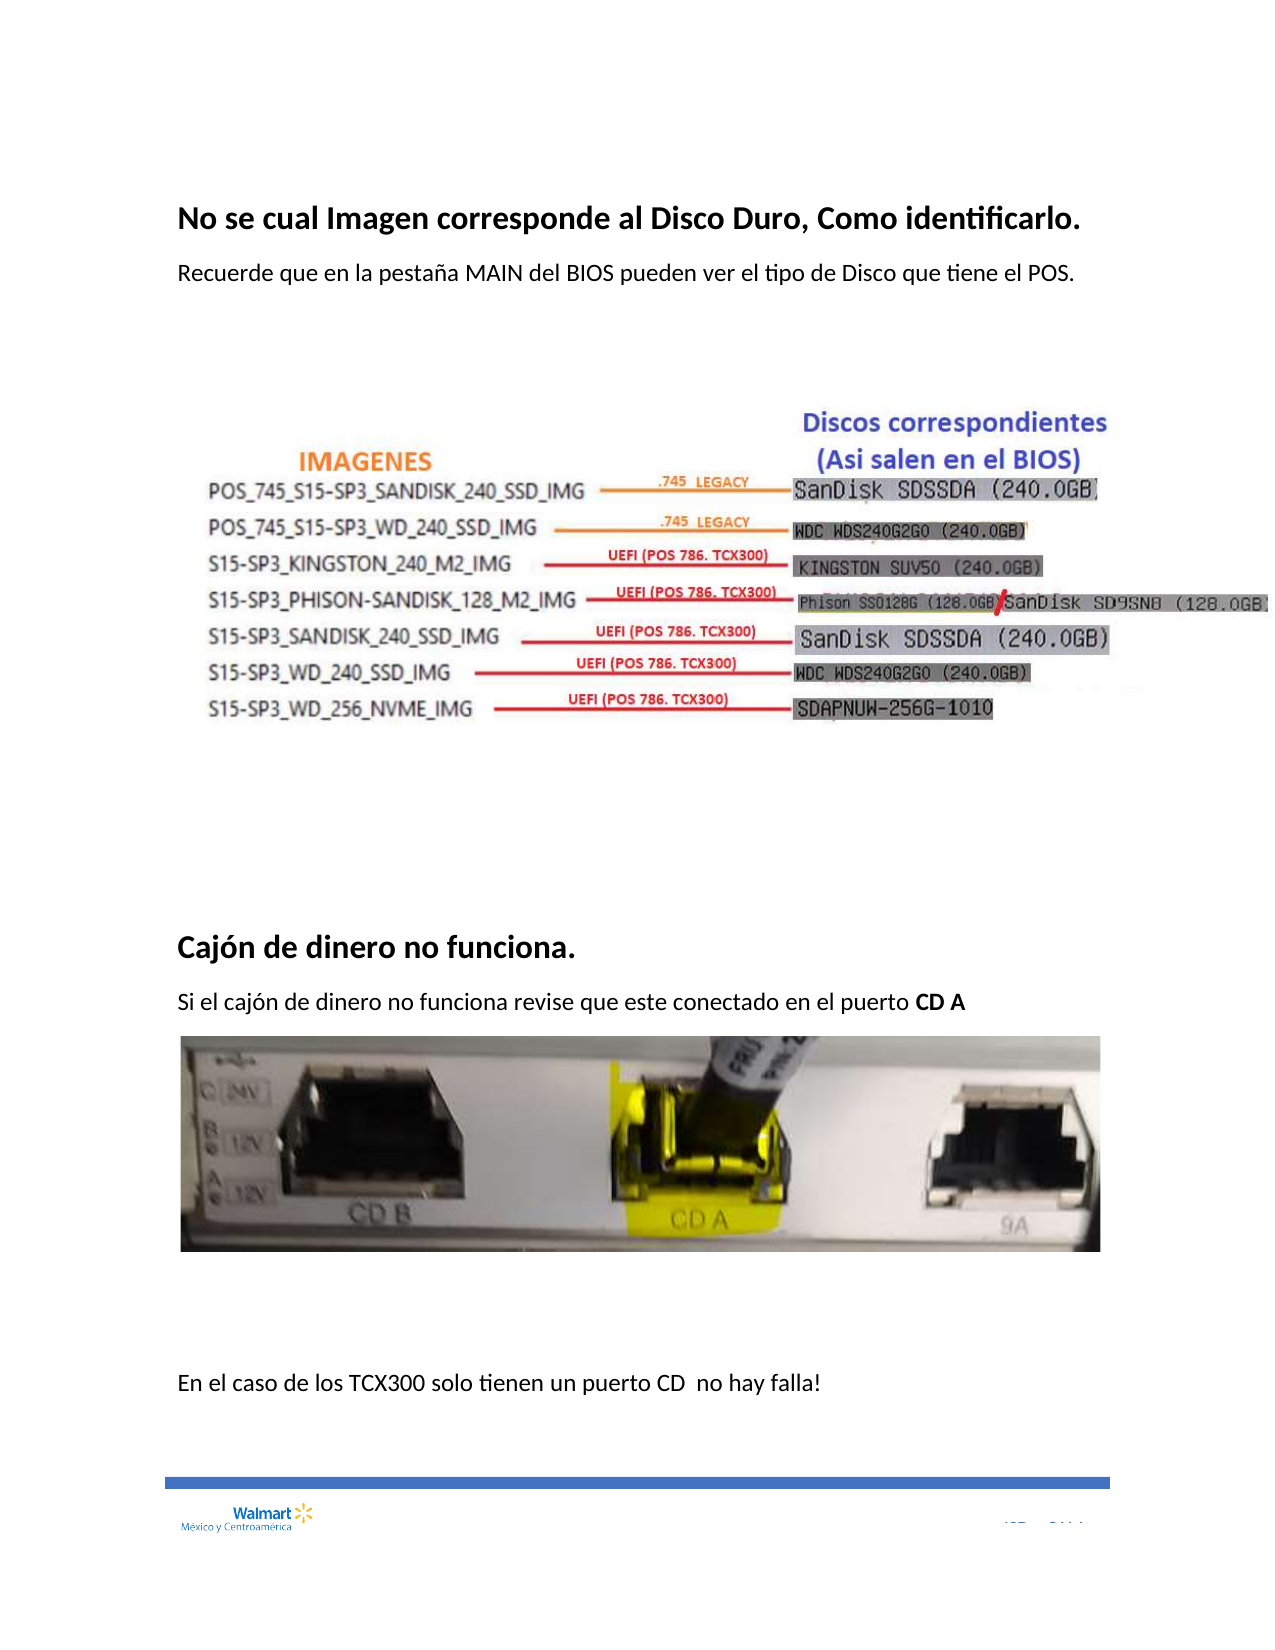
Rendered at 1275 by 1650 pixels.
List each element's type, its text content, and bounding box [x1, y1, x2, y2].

picture [181, 1503, 314, 1533]
picture [180, 1036, 1101, 1252]
subtitle Cajón de dinero no funciona. [177, 926, 1275, 966]
picture [180, 406, 1275, 726]
subtitle No se cual Imagen corresponde al Disco Duro, Como identificarlo. [177, 197, 1275, 238]
text En el caso de los TCX300 solo tienen un puerto CD no hay falla! [177, 1368, 1275, 1398]
text Si el cajón de dinero no funciona revise que este conectado en el puerto CD A [177, 986, 1275, 1017]
text Recuerde que en la pestaña MAIN del BIOS pueden ver el tipo de Disco que tiene el POS. [177, 257, 1275, 288]
